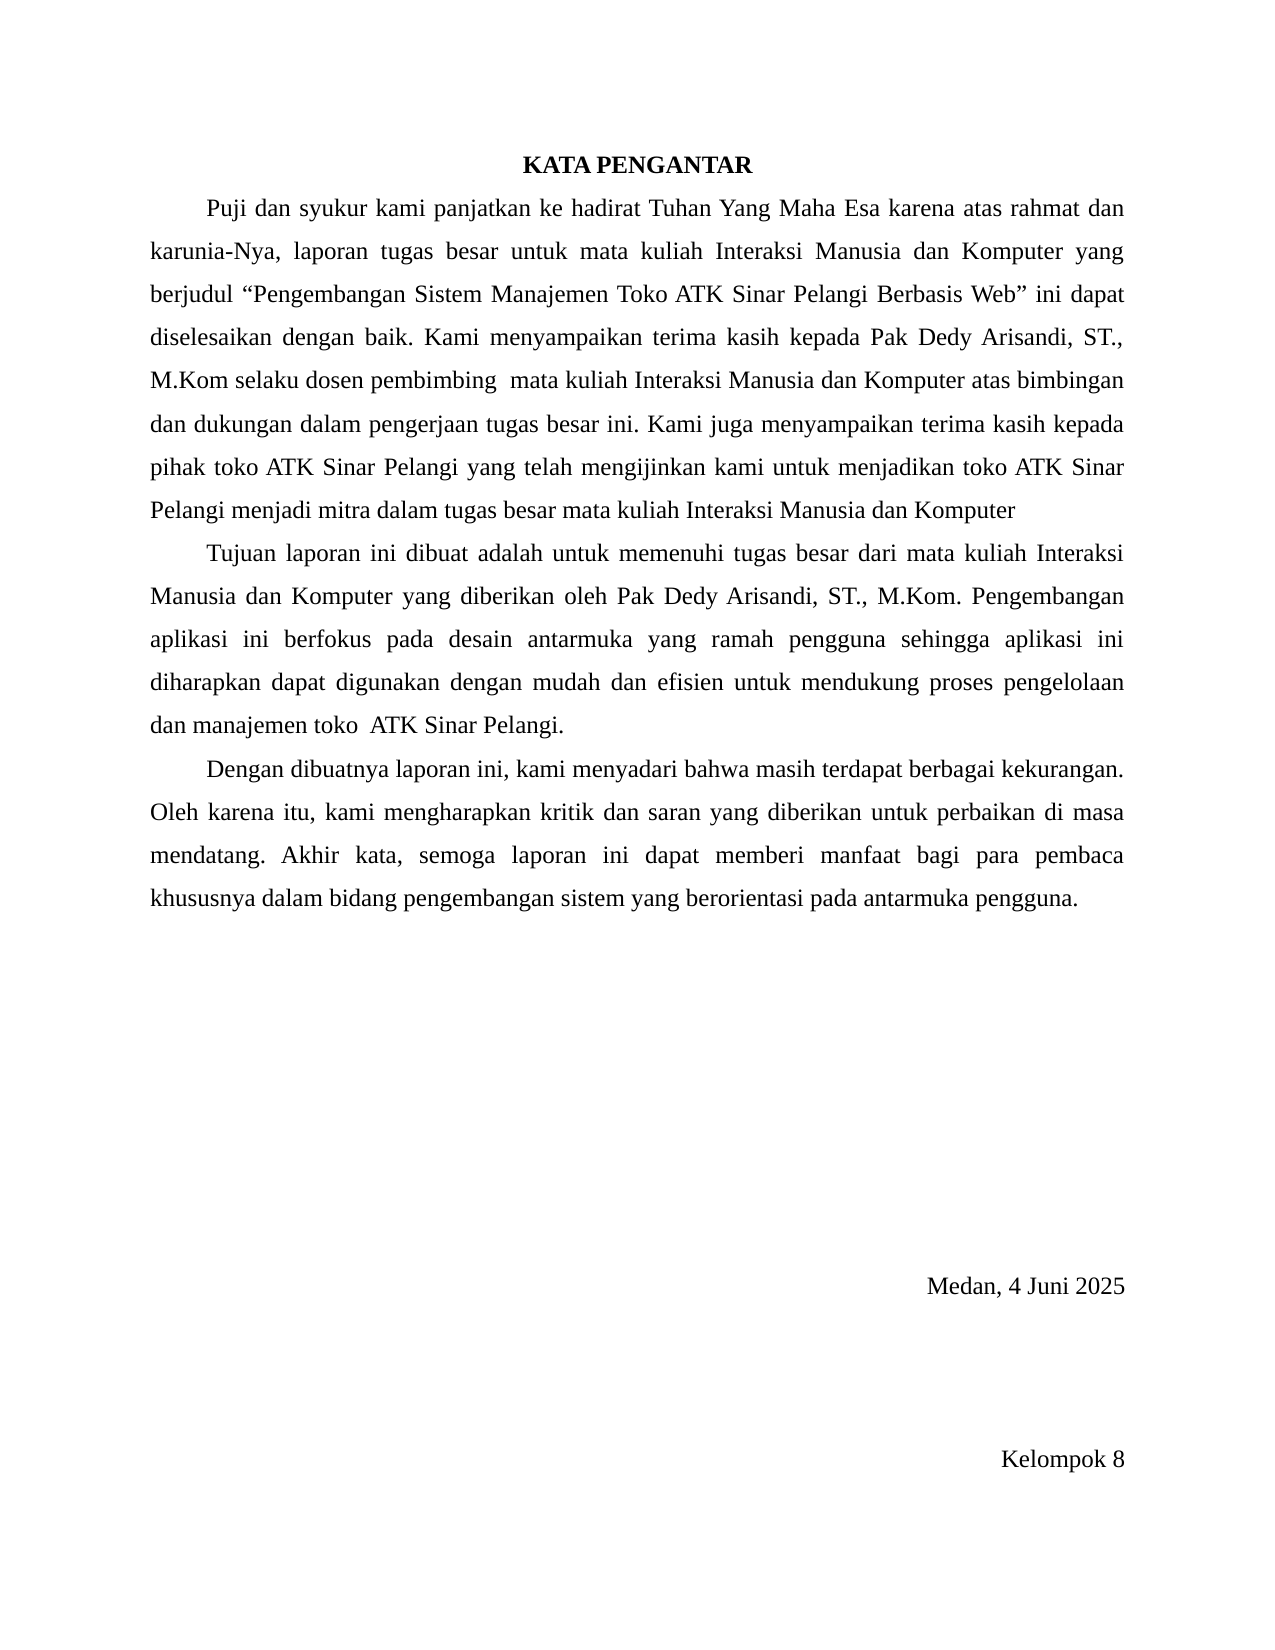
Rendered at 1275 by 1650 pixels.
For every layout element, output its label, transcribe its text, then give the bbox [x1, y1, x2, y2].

subtitle KATA PENGANTAR [150, 150, 1125, 179]
text Kelompok 8 [150, 1444, 1125, 1472]
text Medan, 4 Juni 2025 [150, 1271, 1125, 1300]
text Tujuan laporan ini dibuat adalah untuk memenuhi tugas besar dari mata kuliah Interaksi Manusia dan Komputer yang diberikan oleh Pak Dedy Arisandi, ST., M.Kom. Pengembangan aplikasi ini berfokus pada desain antarmuka yang ramah pengguna sehingga aplikasi ini diharapkan dapat digunakan dengan mudah dan efisien untuk mendukung proses pengelolaan dan manajemen toko ATK Sinar Pelangi. [150, 538, 1125, 739]
text Puji dan syukur kami panjatkan ke hadirat Tuhan Yang Maha Esa karena atas rahmat dan karunia-Nya, laporan tugas besar untuk mata kuliah Interaksi Manusia dan Komputer yang berjudul “Pengembangan Sistem Manajemen Toko ATK Sinar Pelangi Berbasis Web” ini dapat diselesaikan dengan baik. Kami menyampaikan terima kasih kepada Pak Dedy Arisandi, ST., M.Kom selaku dosen pembimbing mata kuliah Interaksi Manusia dan Komputer atas bimbingan dan dukungan dalam pengerjaan tugas besar ini. Kami juga menyampaikan terima kasih kepada pihak toko ATK Sinar Pelangi yang telah mengijinkan kami untuk menjadikan toko ATK Sinar Pelangi menjadi mitra dalam tugas besar mata kuliah Interaksi Manusia dan Komputer [150, 193, 1125, 524]
text Dengan dibuatnya laporan ini, kami menyadari bahwa masih terdapat berbagai kekurangan. Oleh karena itu, kami mengharapkan kritik dan saran yang diberikan untuk perbaikan di masa mendatang. Akhir kata, semoga laporan ini dapat memberi manfaat bagi para pembaca khususnya dalam bidang pengembangan sistem yang berorientasi pada antarmuka pengguna. [150, 754, 1125, 912]
